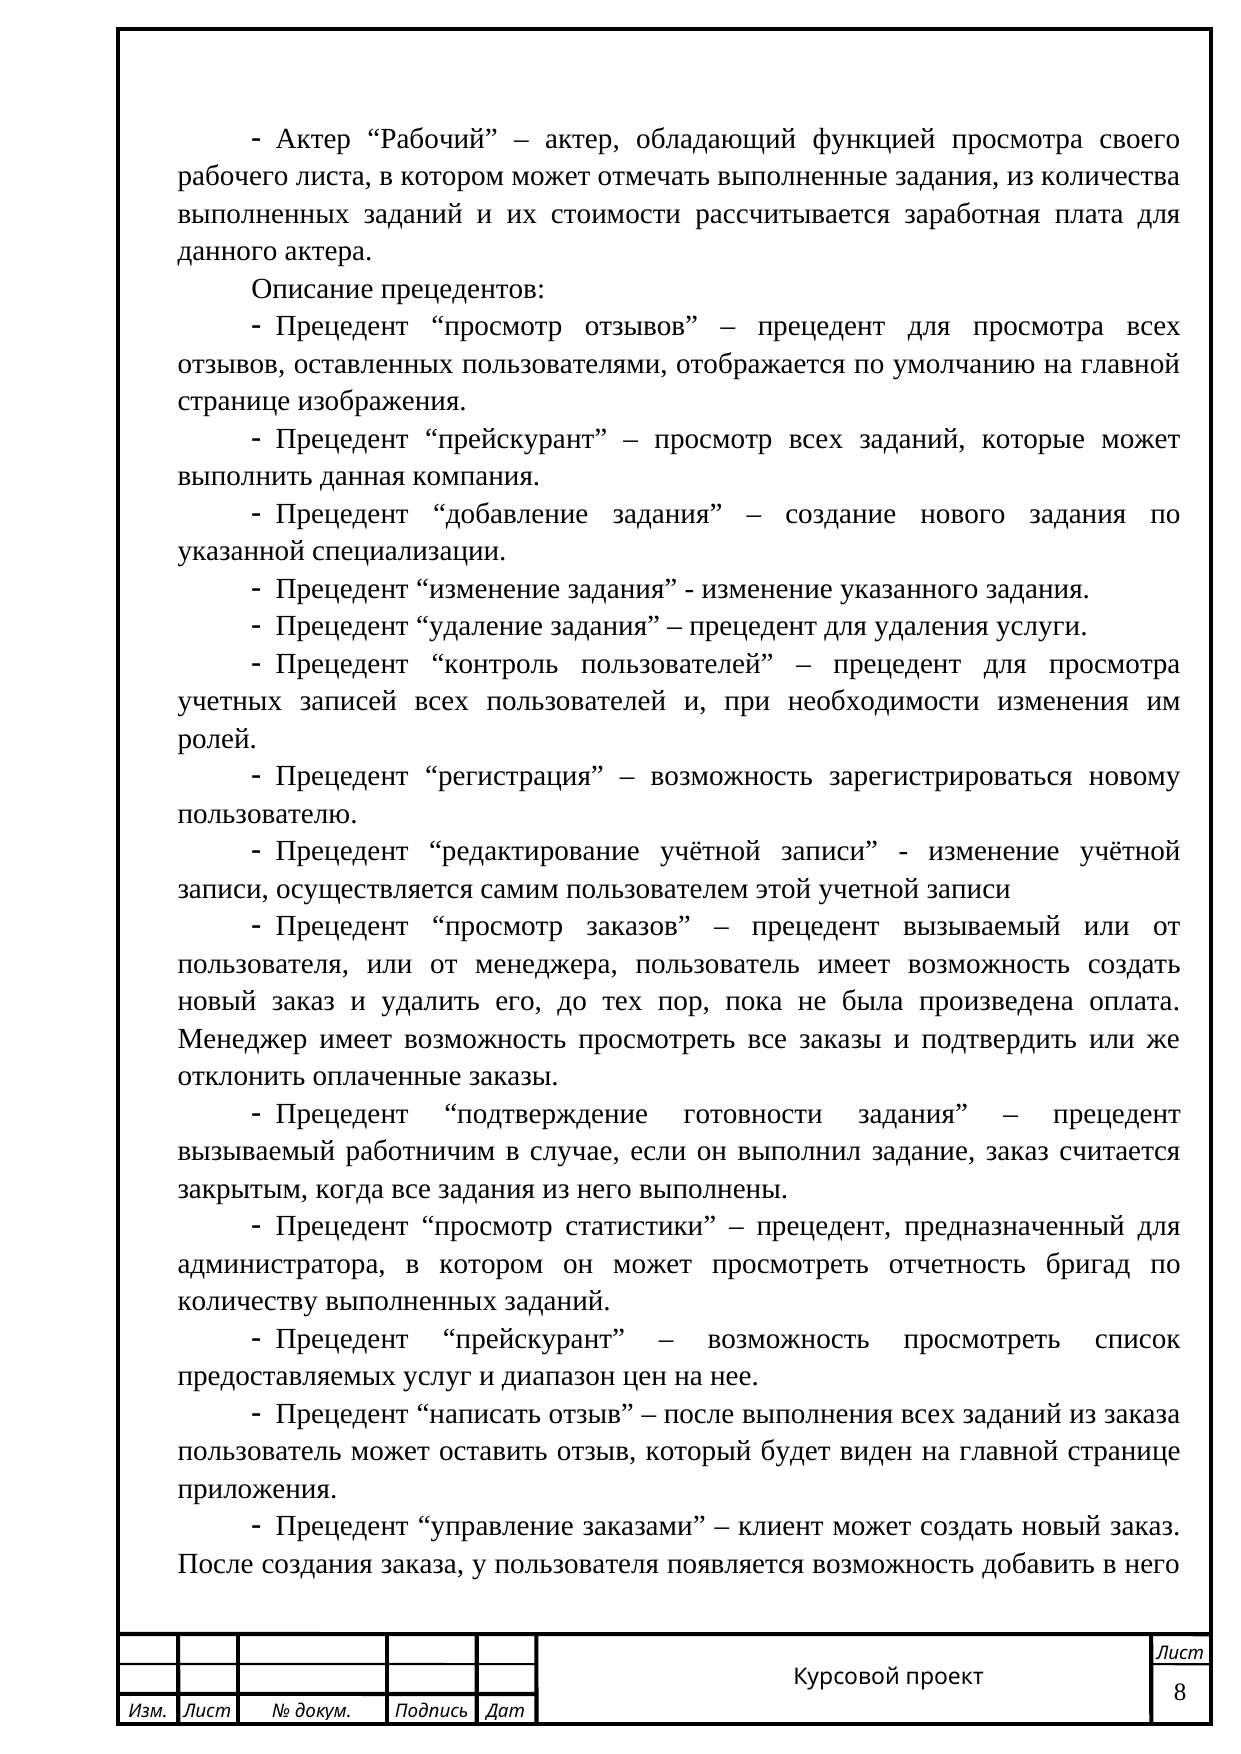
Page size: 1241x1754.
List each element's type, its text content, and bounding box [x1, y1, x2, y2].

list Прецедент “контроль пользователей” – прецедент для просмотра учетных записей всех пользователей и, при необходимости изменения им ролей. [177, 643, 1181, 756]
list Прецедент “изменение задания” - изменение указанного задания. [177, 568, 1181, 606]
list Описание прецедентов: [251, 268, 1181, 306]
list Прецедент “регистрация” – возможность зарегистрироваться новому пользователю. [177, 756, 1181, 831]
list Актер “Рабочий” – актер, обладающий функцией просмотра своего рабочего листа, в котором может отмечать выполненные задания, из количества выполненных заданий и их стоимости рассчитывается заработная плата для данного актера. [177, 118, 1181, 268]
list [177, 1506, 1181, 1581]
list Прецедент “просмотр заказов” – прецедент вызываемый или от пользователя, или от менеджера, пользователь имеет возможность создать новый заказ и удалить его, до тех пор, пока не была произведена оплата. Менеджер имеет возможность просмотреть все заказы и подтвердить или же отклонить оплаченные заказы. [177, 906, 1181, 1093]
list Прецедент “просмотр отзывов” – прецедент для просмотра всех отзывов, оставленных пользователями, отображается по умолчанию на главной странице изображения. [177, 306, 1181, 418]
list Прецедент “прейскурант” – просмотр всех заданий, которые может выполнить данная компания. [177, 418, 1181, 493]
list Прецедент “добавление задания” – создание нового задания по указанной специализации. [177, 493, 1181, 568]
list Прецедент “прейскурант” – возможность просмотреть список предоставляемых услуг и диапазон цен на нее. [177, 1318, 1181, 1393]
list Прецедент “удаление задания” – прецедент для удаления услуги. [177, 606, 1181, 643]
list Прецедент “подтверждение готовности задания” – прецедент вызываемый работничим в случае, если он выполнил задание, заказ считается закрытым, когда все задания из него выполнены. [177, 1093, 1181, 1206]
list Прецедент “просмотр статистики” – прецедент, предназначенный для администратора, в котором он может просмотреть отчетность бригад по количеству выполненных заданий. [177, 1206, 1181, 1318]
list Прецедент “редактирование учётной записи” - изменение учётной записи, осуществляется самим пользователем этой учетной записи [177, 831, 1181, 906]
list Прецедент “написать отзыв” – после выполнения всех заданий из заказа пользователь может оставить отзыв, который будет виден на главной странице приложения. [177, 1393, 1181, 1506]
